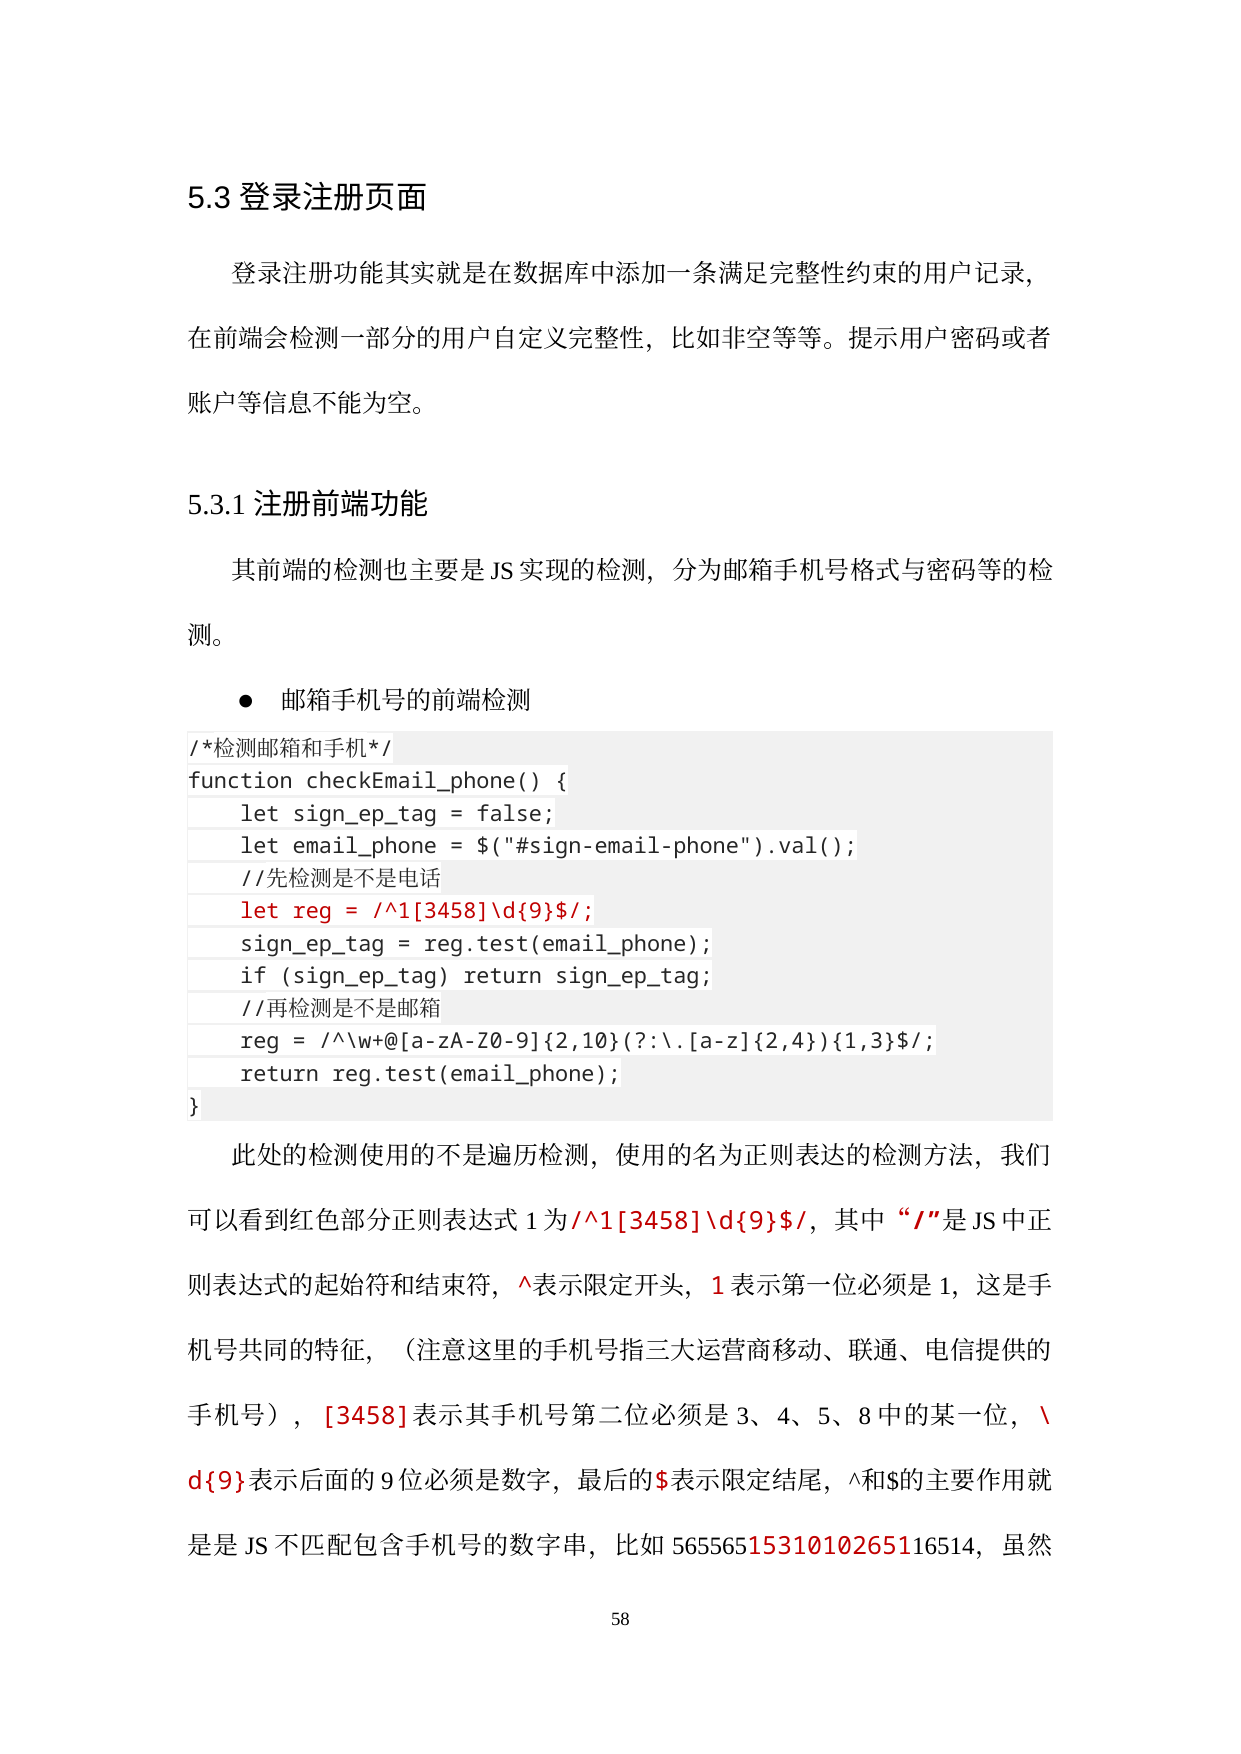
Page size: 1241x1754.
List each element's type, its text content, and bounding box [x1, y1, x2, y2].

text 其前端的检测也主要是JS实现的检测，分为邮箱手机号格式与密码等的检测。 [187, 536, 1053, 666]
list 邮箱手机号的前端检测 [237, 666, 1053, 731]
subtitle 5.3 登录注册页面 [187, 162, 1053, 227]
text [187, 1121, 1053, 1576]
subtitle 登录注册功能其实就是在数据库中添加一条满足完整性约束的用户记录，在前端会检测一部分的用户自定义完整性，比如非空等等。提示用户密码或者账户等信息不能为空。 [187, 239, 1053, 434]
text /*检测邮箱和手机*/ function checkEmail_phone() { let sign_ep_tag = false; let email_phone = $("#sign-email-phone").val(); //先检测是不是电话 let reg = /^1[3458]\d{9}$/; sign_ep_tag = reg.test(email_phone); if (sign_ep_tag) return sign_ep_tag; //再检测是不是邮箱 reg = /^\w+@[a-zA-Z0-9]{2,10}(?:\.[a-z]{2,4}){1,3}$/; return reg.test(email_phone); } [187, 731, 1053, 1121]
subtitle 5.3.1 注册前端功能 [187, 469, 1053, 534]
